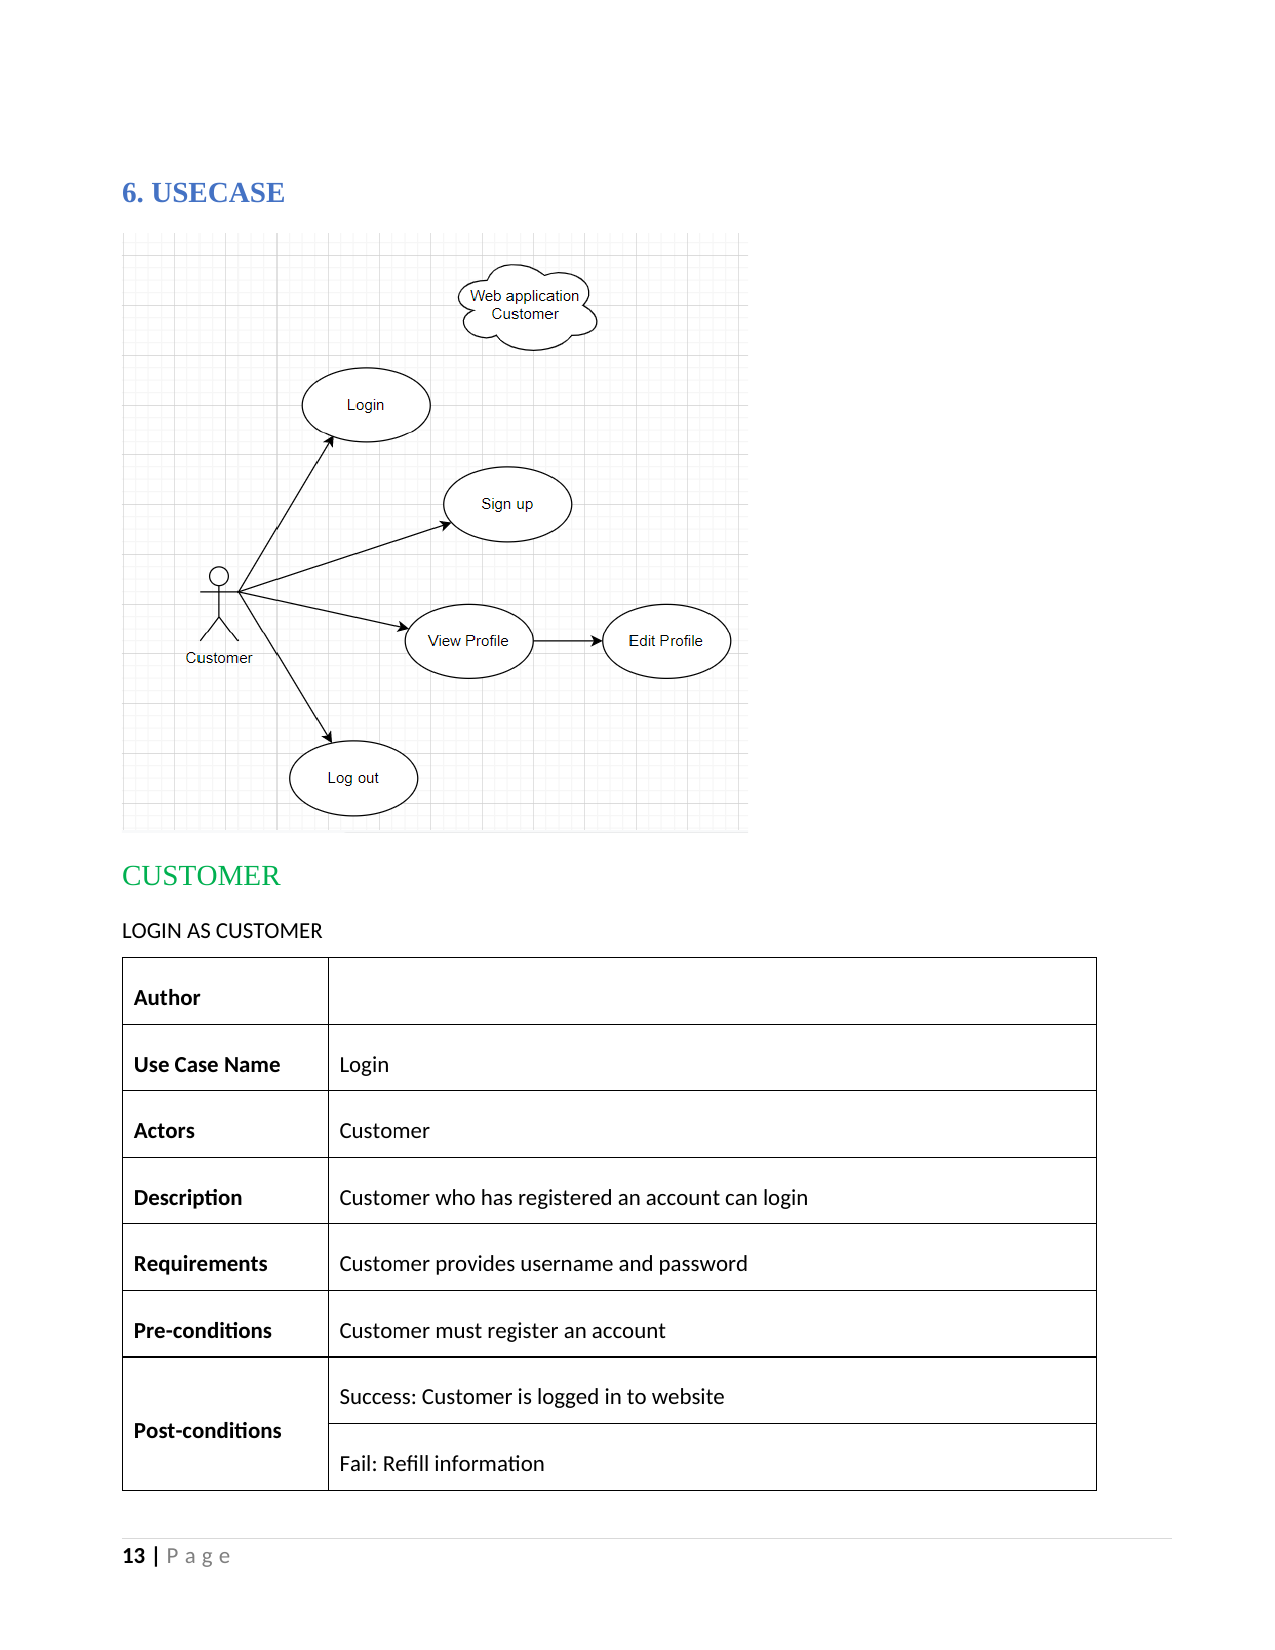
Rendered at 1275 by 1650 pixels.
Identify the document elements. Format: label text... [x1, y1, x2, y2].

table_cell Post-conditions [123, 1358, 328, 1489]
table_header Author [123, 958, 328, 1024]
table_cell Login [329, 1025, 1096, 1090]
table_cell Customer must register an account [329, 1291, 1096, 1356]
table_cell Customer who has registered an account can login [329, 1158, 1096, 1223]
picture [121, 233, 749, 833]
table_cell Customer provides username and password [329, 1224, 1096, 1290]
table_cell Fail: Refill information [329, 1424, 1096, 1489]
table_cell Success: Customer is logged in to website [329, 1358, 1096, 1423]
table_cell Customer [329, 1091, 1096, 1157]
table_cell Pre-conditions [123, 1291, 328, 1356]
table_header [329, 958, 1096, 1024]
subtitle CUSTOMER [122, 858, 1172, 892]
table_cell Requirements [123, 1224, 328, 1290]
subtitle LOGIN AS CUSTOMER [122, 917, 1172, 944]
table_cell Use Case Name [123, 1025, 328, 1090]
table_cell Actors [123, 1091, 328, 1157]
subtitle USECASE [122, 175, 1172, 208]
table_cell Description [123, 1158, 328, 1223]
